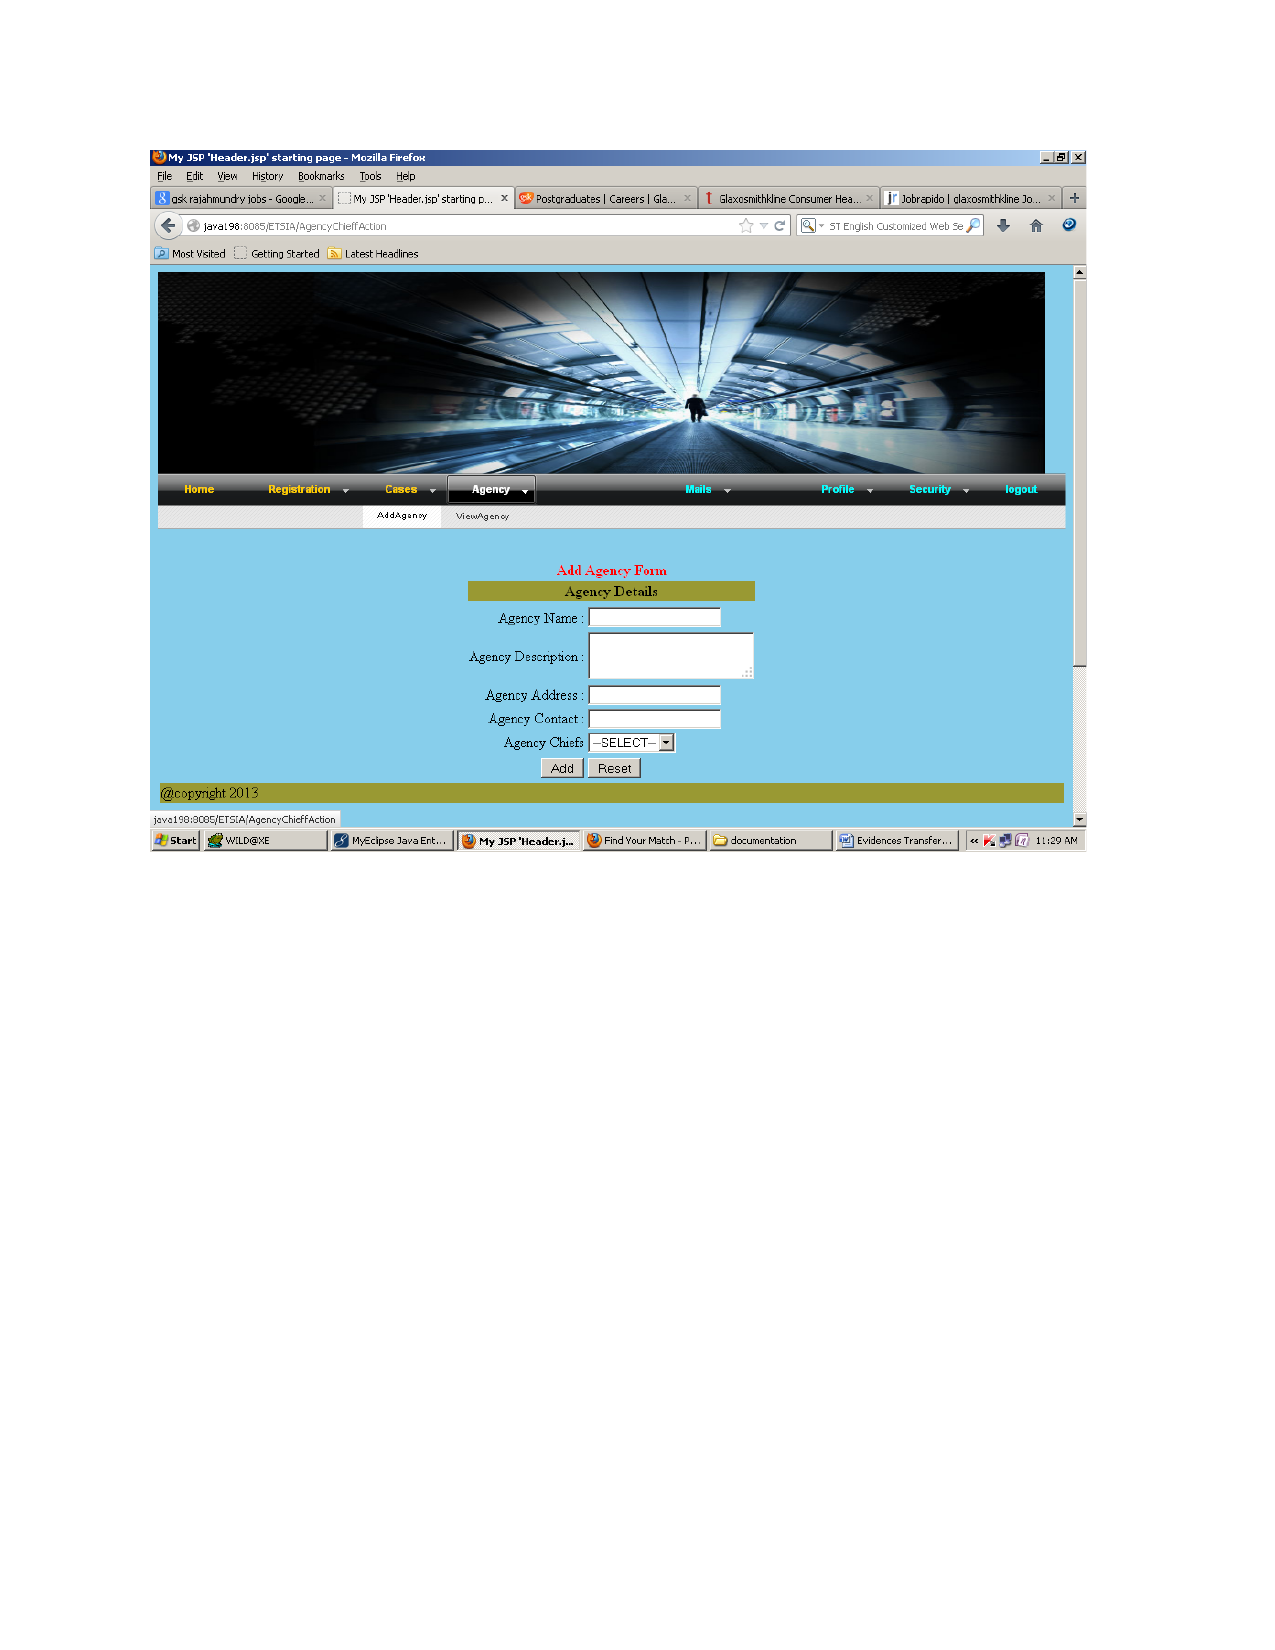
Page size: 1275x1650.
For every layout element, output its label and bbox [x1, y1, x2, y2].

picture [150, 150, 1087, 852]
